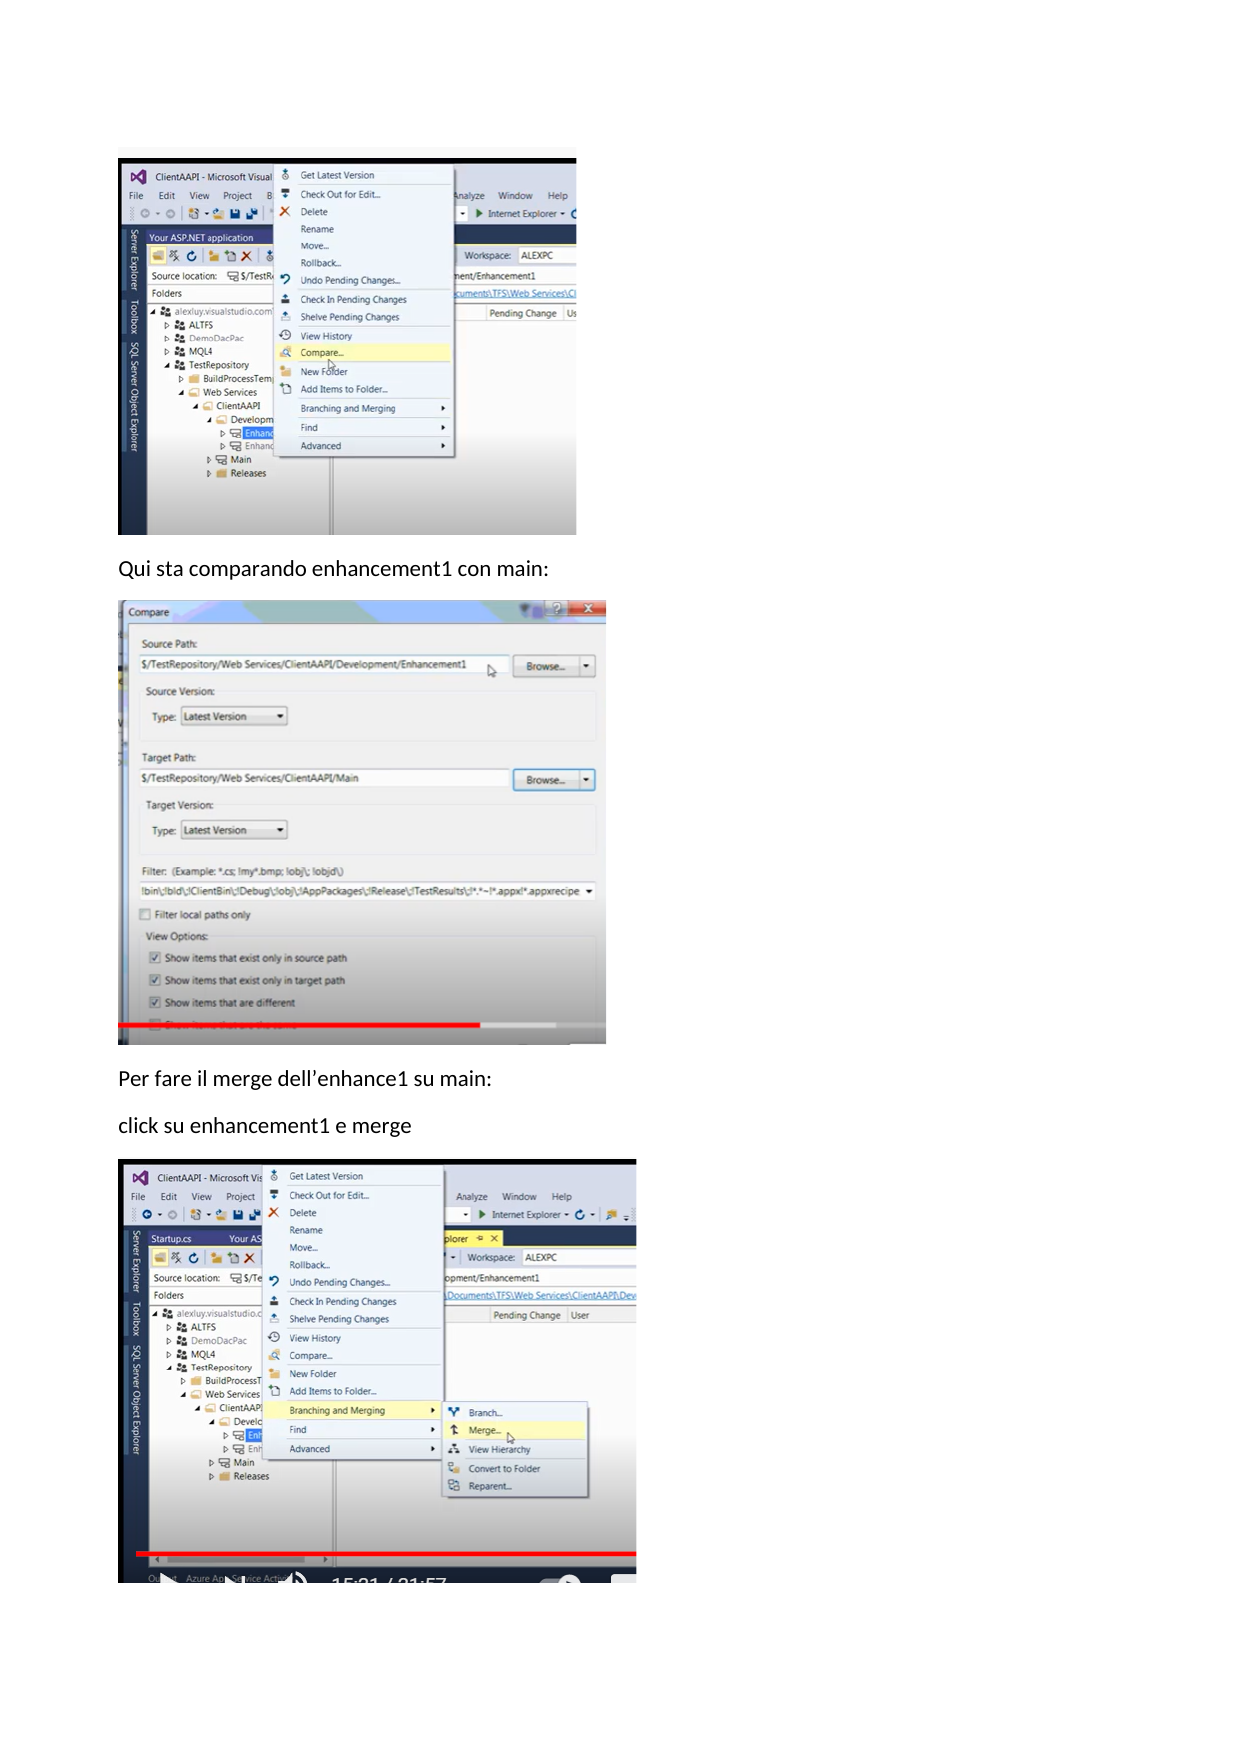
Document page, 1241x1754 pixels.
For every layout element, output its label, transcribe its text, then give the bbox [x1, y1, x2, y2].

picture [118, 1157, 637, 1583]
text Per fare il merge dell’enhance1 su main: [118, 1064, 1122, 1092]
picture [118, 600, 607, 1045]
text Qui sta comparando enhancement1 con main: [118, 554, 1122, 582]
text click su enhancement1 e merge [118, 1111, 1122, 1139]
picture [118, 147, 577, 535]
